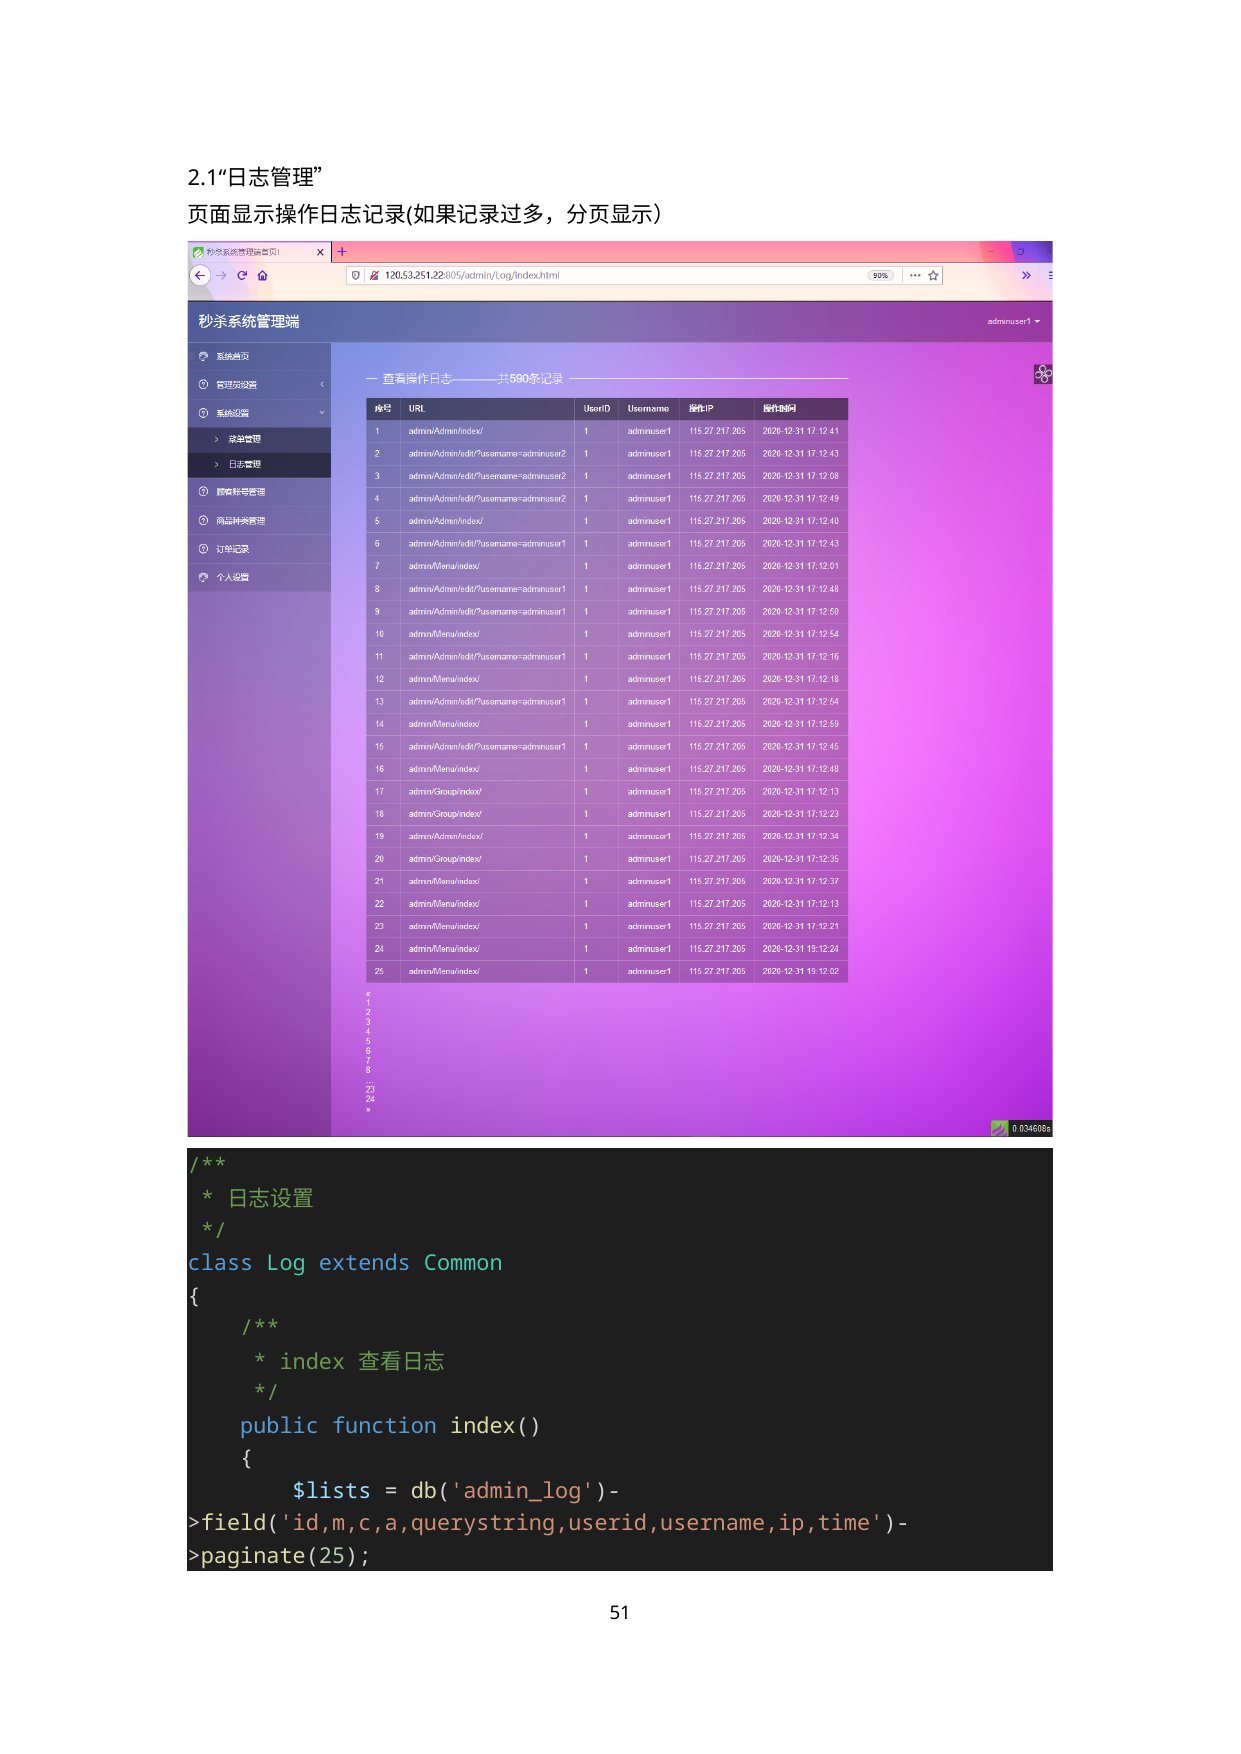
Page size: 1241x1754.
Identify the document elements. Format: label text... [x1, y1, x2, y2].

text */ [187, 1376, 1053, 1408]
text $lists = db('admin_log')->field('id,m,c,a,querystring,userid,username,ip,time')->paginate(25); [187, 1473, 1053, 1571]
text { [187, 1278, 1053, 1311]
text 页面显示操作日志记录(如果记录过多，分页显示） [187, 197, 1053, 229]
text /** [187, 1311, 1053, 1343]
text 2.1“日志管理” [187, 160, 1053, 192]
text /** [187, 1148, 1053, 1181]
text public function index() [187, 1408, 1053, 1441]
picture [187, 241, 1053, 1137]
text * 日志设置 [187, 1181, 1053, 1213]
text class Log extends Common [187, 1246, 1053, 1278]
text * index 查看日志 [187, 1343, 1053, 1376]
text { [187, 1441, 1053, 1473]
text */ [187, 1213, 1053, 1246]
